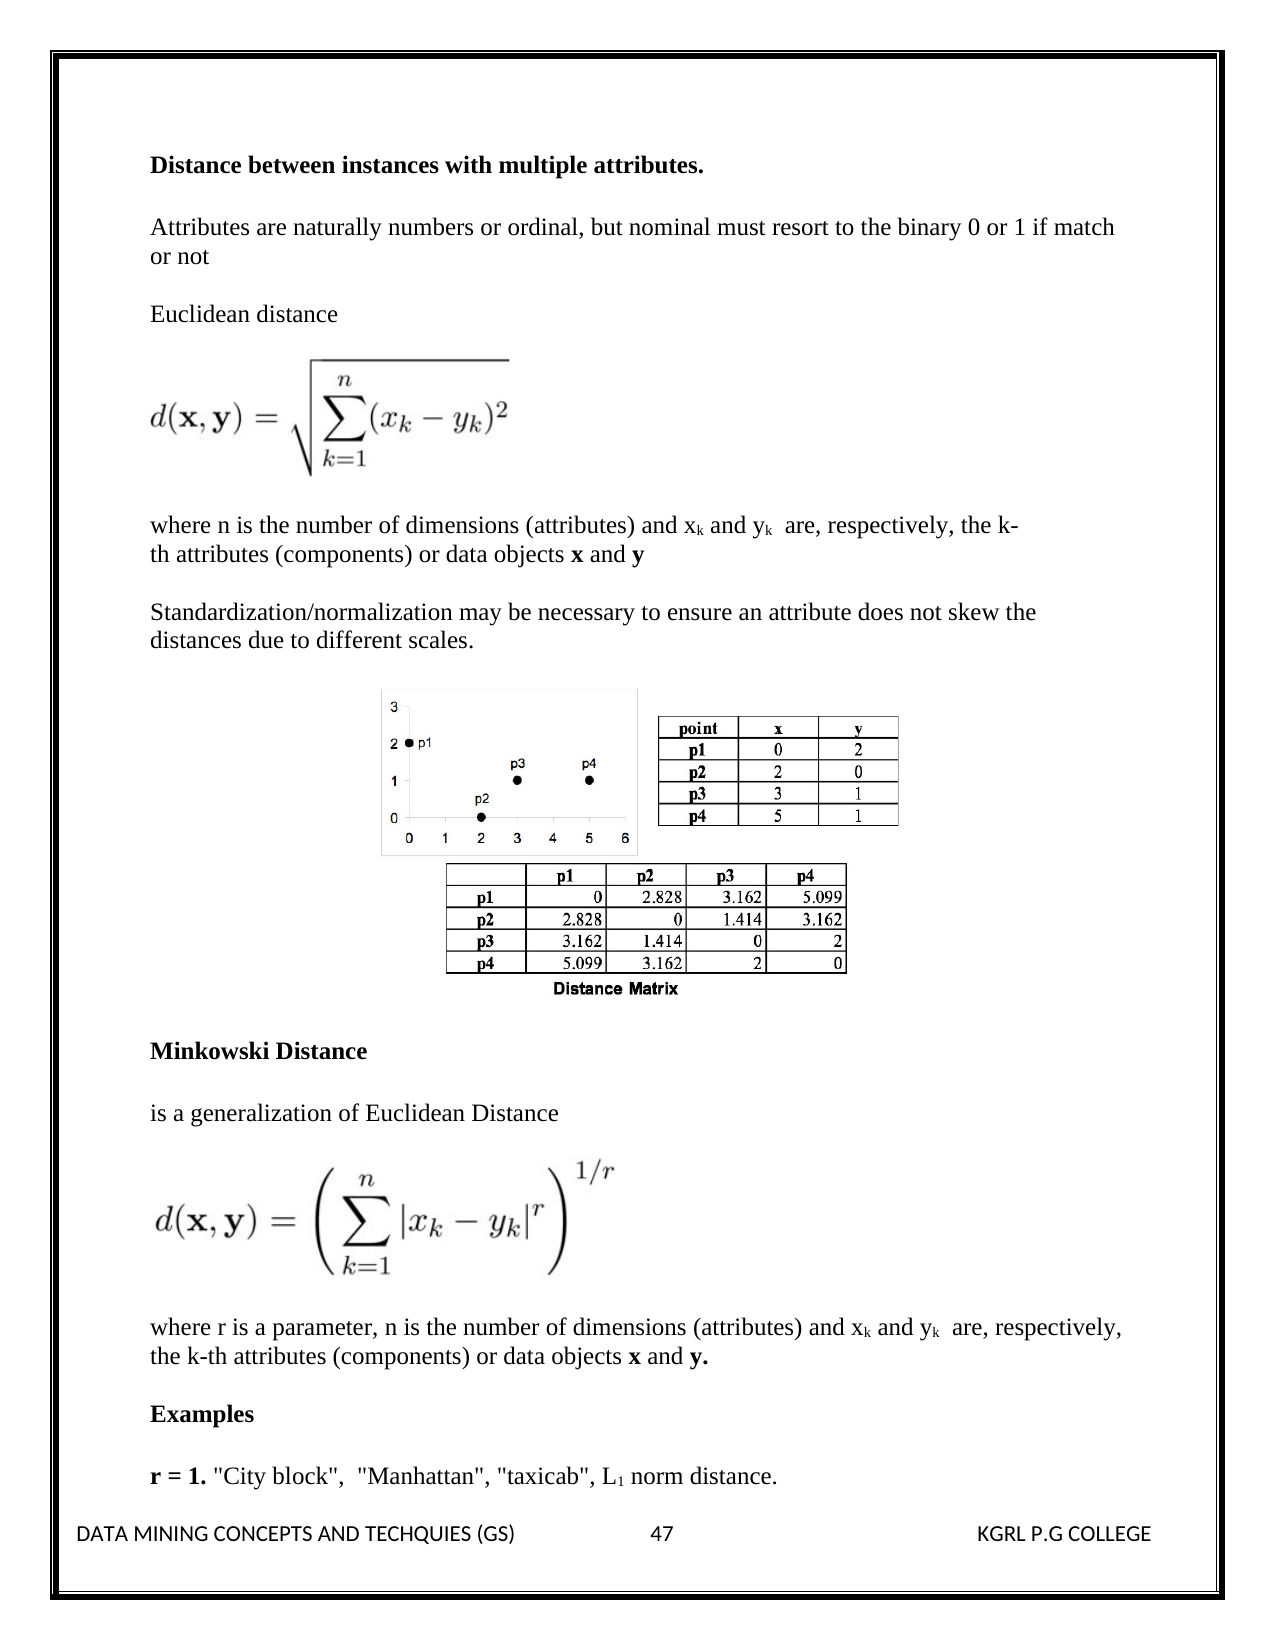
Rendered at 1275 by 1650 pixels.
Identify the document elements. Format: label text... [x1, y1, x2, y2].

picture [376, 683, 899, 1008]
text is a generalization of Euclidean Distance [150, 1098, 1125, 1127]
text Euclidean distance [150, 299, 1125, 328]
subtitle Minkowski Distance [150, 1036, 1125, 1065]
text r = 1. "City block", "Manhattan", "taxicab", L1 norm distance. [150, 1461, 1125, 1490]
picture [150, 1156, 619, 1283]
text Standardization/normalization may be necessary to ensure an attribute does not skew the distances due to different scales. [150, 597, 1125, 654]
picture [150, 356, 510, 481]
text Attributes are naturally numbers or ordinal, but nominal must resort to the binary 0 or 1 if match or not [150, 212, 1125, 270]
text where n is the number of dimensions (attributes) and xk and yk are, respectively, the k-th attributes (components) or data objects x and y [150, 510, 1125, 568]
text where r is a parameter, n is the number of dimensions (attributes) and xk and yk are, respectively, the k-th attributes (components) or data objects x and y. [150, 1312, 1125, 1370]
subtitle Distance between instances with multiple attributes. [150, 150, 1125, 179]
subtitle Examples [150, 1399, 1125, 1428]
